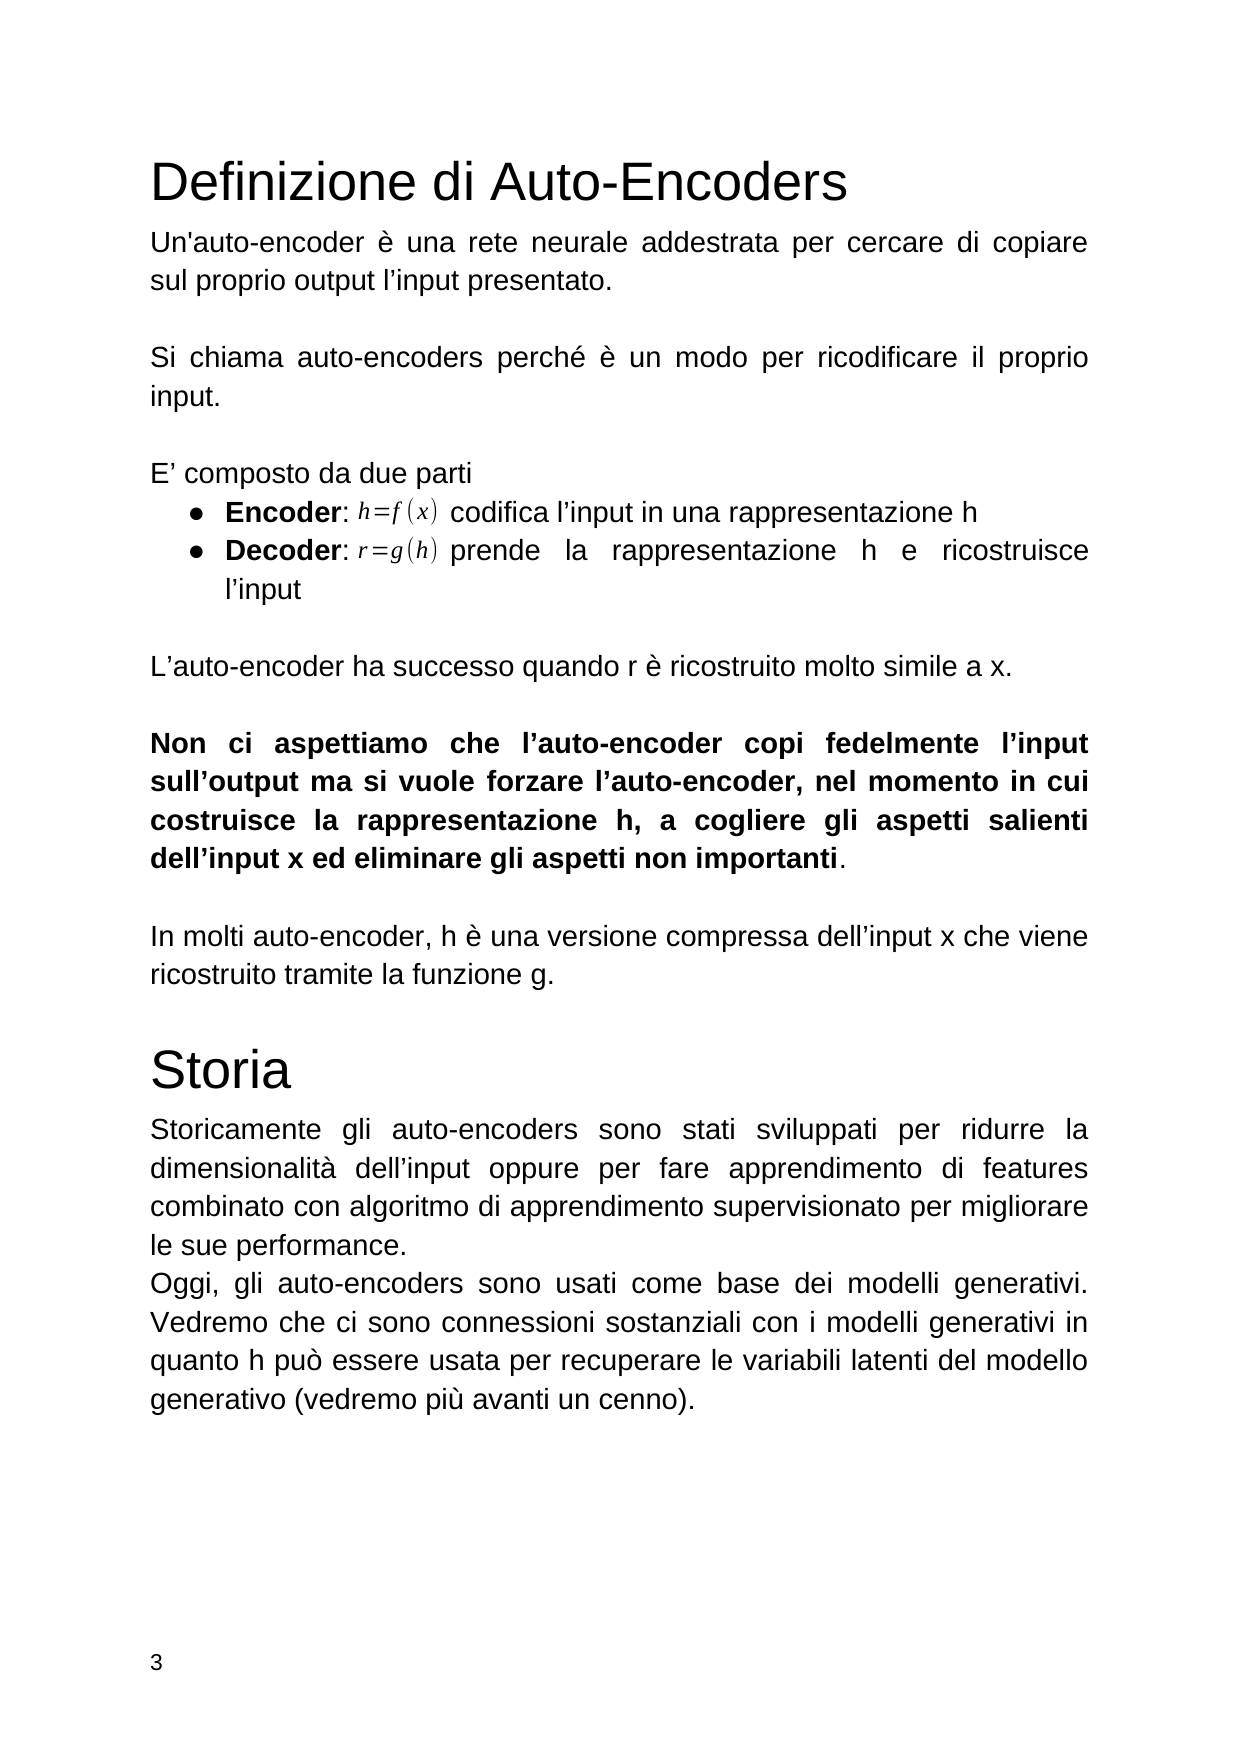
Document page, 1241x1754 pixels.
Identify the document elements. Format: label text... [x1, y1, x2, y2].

text Si chiama auto-encoders perché è un modo per ricodificare il proprio input. [150, 340, 1090, 412]
subtitle Definizione di Auto-Encoders [150, 150, 1090, 212]
text E’ composto da due parti [150, 456, 1090, 489]
list Encoder: codifica l’input in una rappresentazione h [187, 494, 1090, 528]
text L’auto-encoder ha successo quando r è ricostruito molto simile a x. [150, 649, 1090, 682]
text Non ci aspettiamo che l’auto-encoder copi fedelmente l’input sull’output ma si vuole forzare l’auto-encoder, nel momento in cui costruisce la rappresentazione h, a cogliere gli aspetti salienti dell’input x ed eliminare gli aspetti non importanti. [150, 726, 1090, 875]
text Oggi, gli auto-encoders sono usati come base dei modelli generativi. Vedremo che ci sono connessioni sostanziali con i modelli generativi in quanto h può essere usata per recuperare le variabili latenti del modello generativo (vedremo più avanti un cenno). [150, 1266, 1090, 1415]
text In molti auto-encoder, h è una versione compressa dell’input x che viene ricostruito tramite la funzione g. [150, 918, 1090, 991]
text Un'auto-encoder è una rete neurale addestrata per cercare di copiare sul proprio output l’input presentato. [150, 225, 1090, 297]
list Decoder: prende la rappresentazione h e ricostruisce l’input [187, 533, 1090, 605]
text Storicamente gli auto-encoders sono stati sviluppati per ridurre la dimensionalità dell’input oppure per fare apprendimento di features combinato con algoritmo di apprendimento supervisionato per migliorare le sue performance. [150, 1112, 1090, 1261]
subtitle Storia [150, 1037, 1090, 1099]
